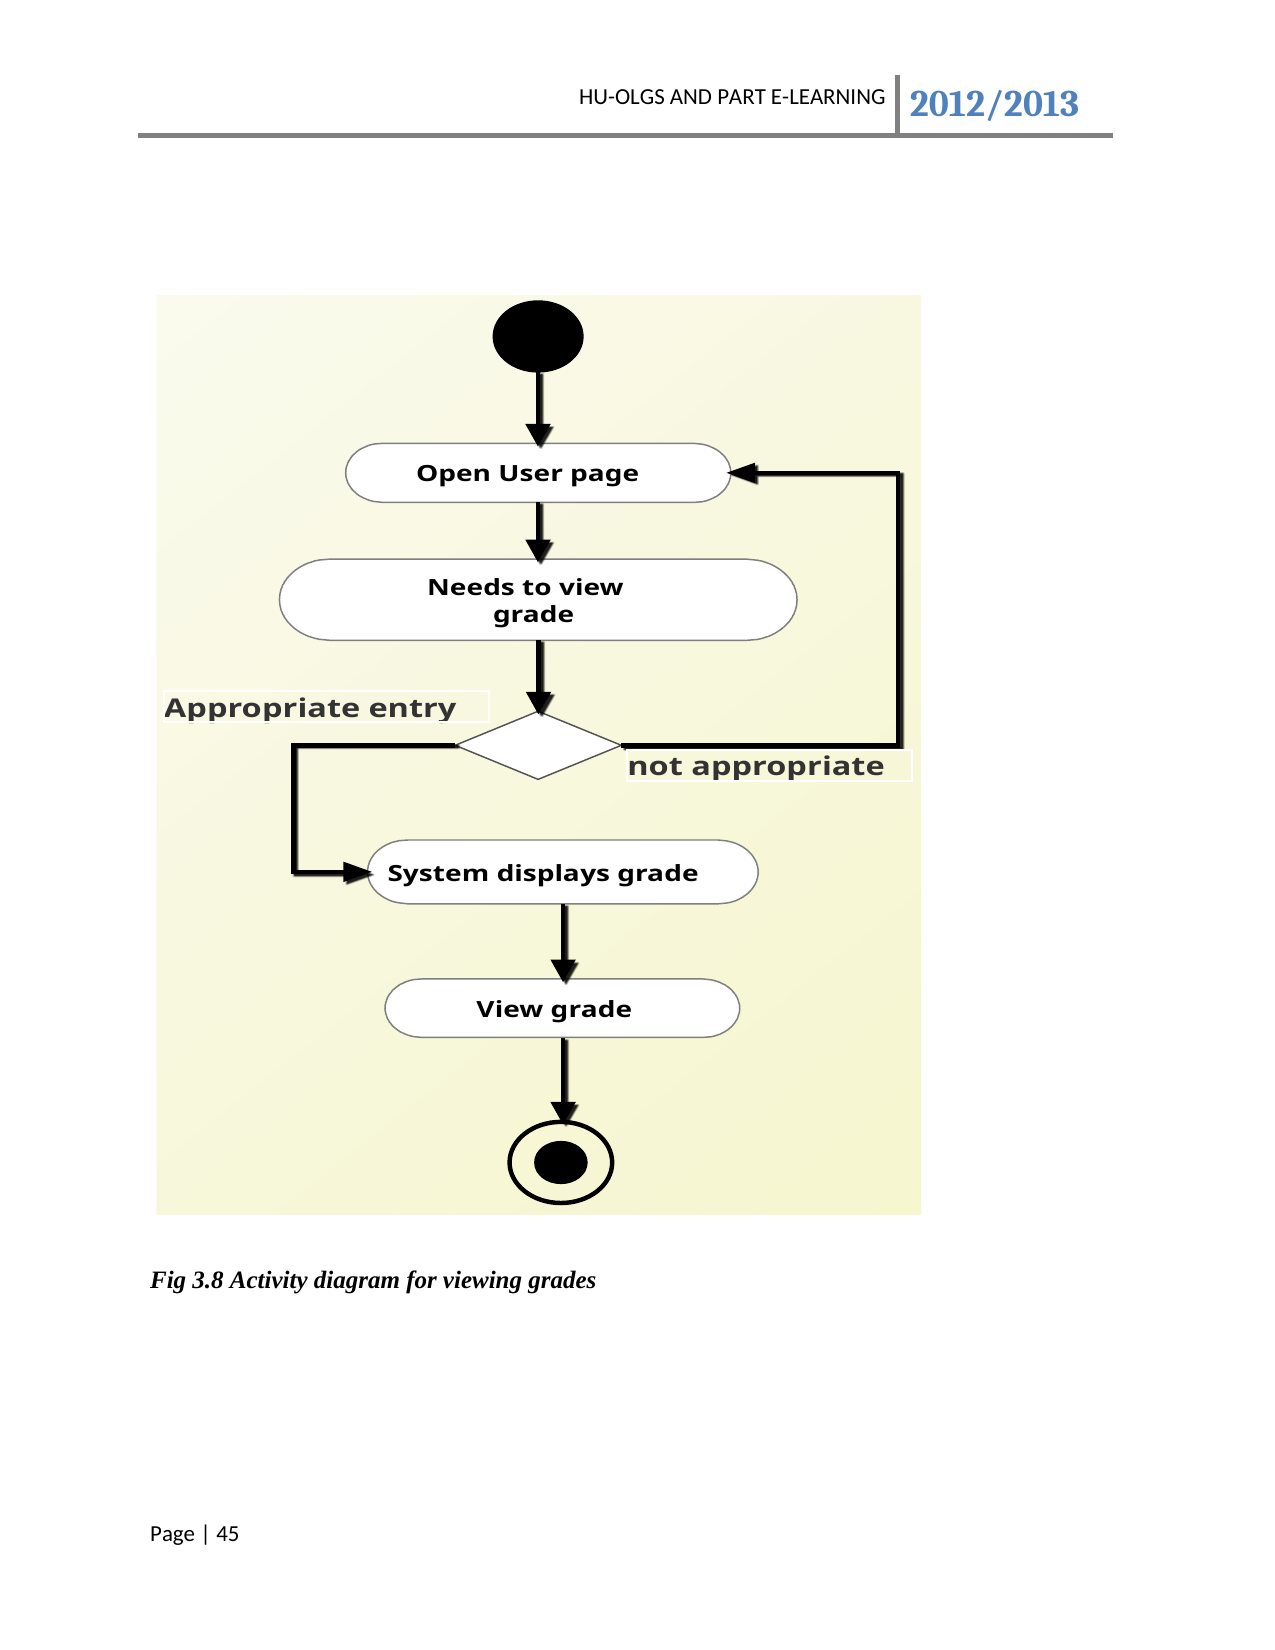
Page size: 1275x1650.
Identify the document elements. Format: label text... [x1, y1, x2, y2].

subtitle Fig 3.8 Activity diagram for viewing grades [150, 1265, 1125, 1293]
